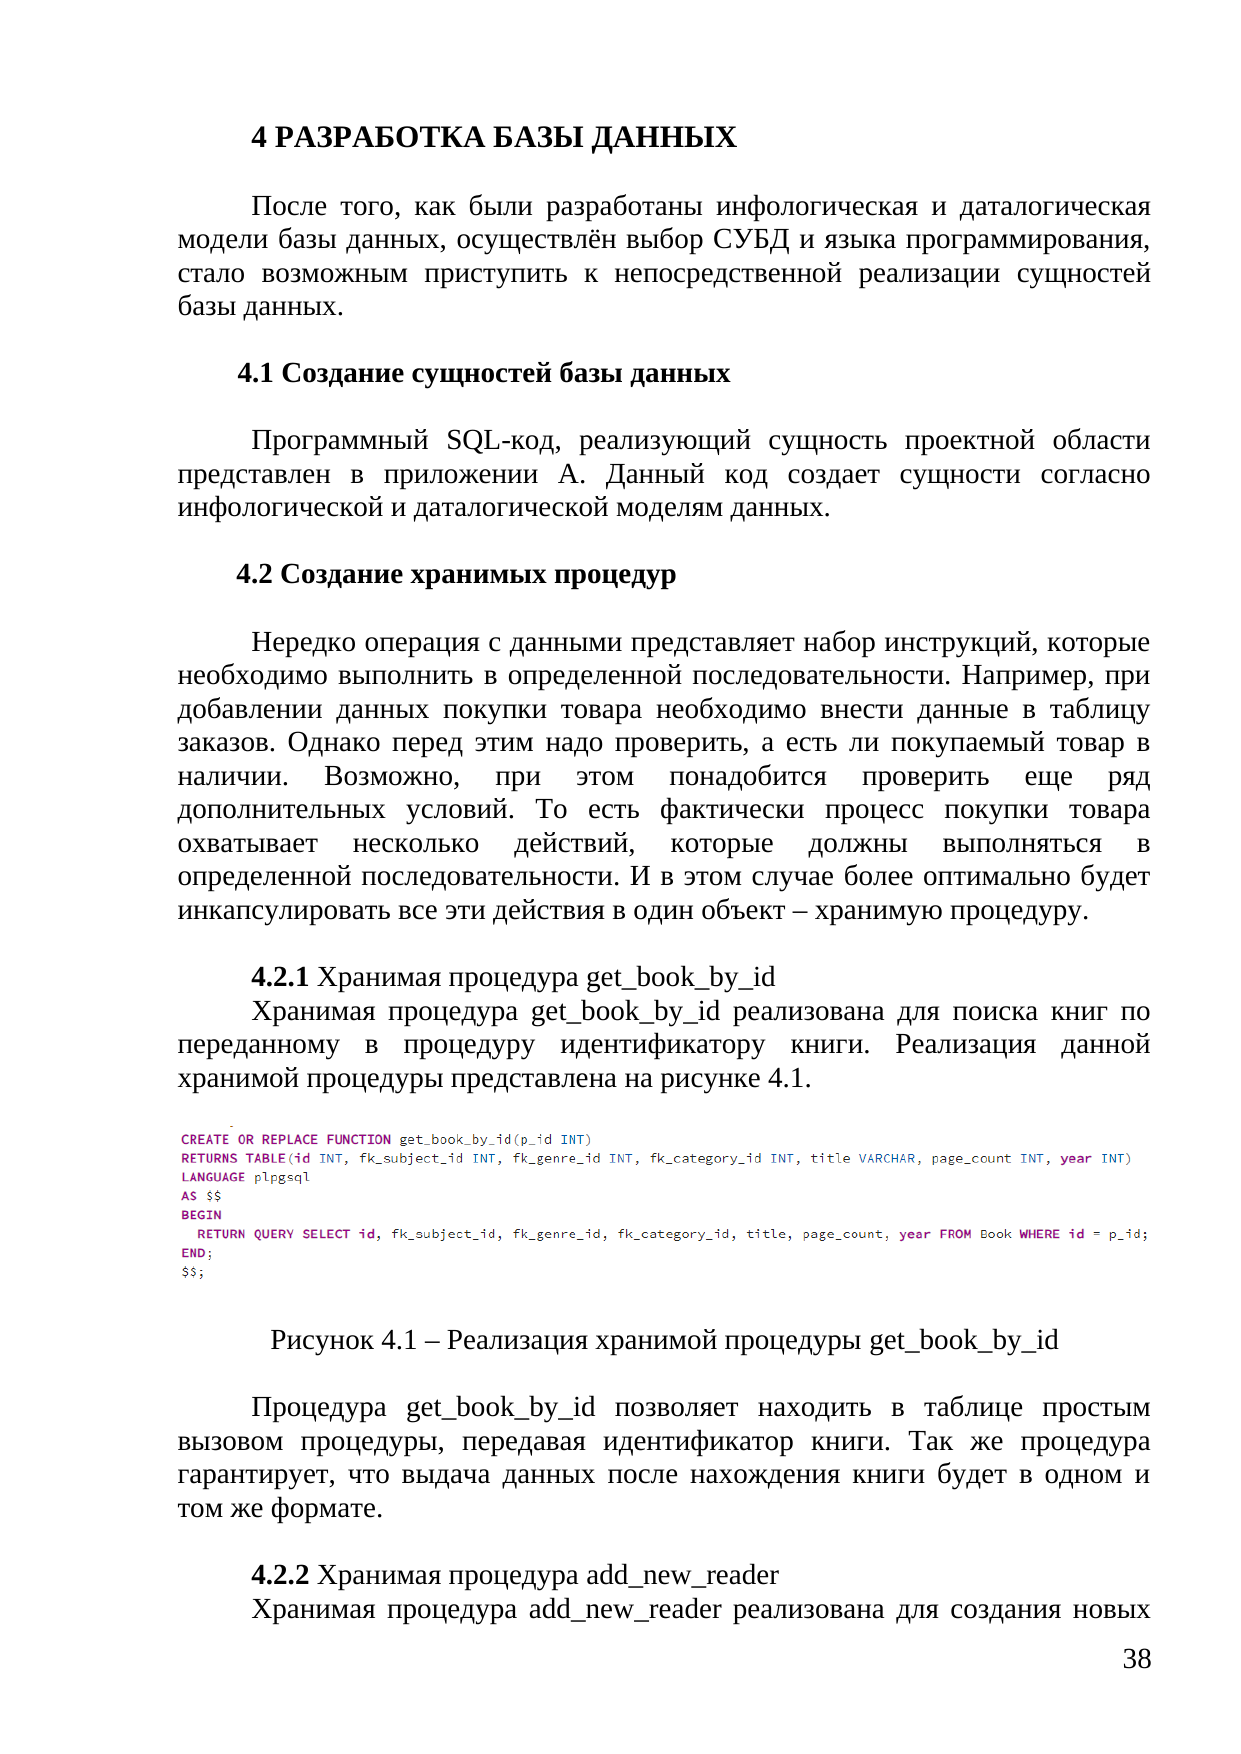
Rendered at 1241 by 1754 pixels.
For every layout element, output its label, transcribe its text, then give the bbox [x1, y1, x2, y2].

text Хранимая процедура get_book_by_id реализована для поиска книг по переданному в процедуру идентификатору книги. Реализация данной хранимой процедуры представлена на рисунке 4.1. [177, 993, 1152, 1093]
picture [177, 1126, 1152, 1289]
subtitle 4.1 Создание сущностей базы данных [237, 355, 1152, 389]
text Процедура get_book_by_id позволяет находить в таблице простым вызовом процедуры, передавая идентификатор книги. Так же процедура гарантирует, что выдача данных после нахождения книги будет в одном и том же формате. [177, 1389, 1152, 1524]
subtitle 4.2 Создание хранимых процедур [236, 557, 1152, 590]
text 4.2.2 Хранимая процедура add_new_reader [177, 1557, 1152, 1591]
text Программный SQL-код, реализующий сущность проектной области представлен в приложении А. Данный код создает сущности согласно инфологической и даталогической моделям данных. [177, 422, 1152, 523]
subtitle Разработка базы данных [177, 118, 1152, 154]
text Рисунок 4.1 – Реализация хранимой процедуры get_book_by_id [177, 1322, 1152, 1356]
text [177, 1591, 1152, 1624]
text Нередко операция с данными представляет набор инструкций, которые необходимо выполнить в определенной последовательности. Например, при добавлении данных покупки товара необходимо внести данные в таблицу заказов. Однако перед этим надо проверить, а есть ли покупаемый товар в наличии. Возможно, при этом понадобится проверить еще ряд дополнительных условий. То есть фактически процесс покупки товара охватывает несколько действий, которые должны выполняться в определенной последовательности. И в этом случае более оптимально будет инкапсулировать все эти действия в один объект – хранимую процедуру. [177, 624, 1152, 926]
text 4.2.1 Хранимая процедура get_book_by_id [177, 959, 1152, 993]
text После того, как были разработаны инфологическая и даталогическая модели базы данных, осуществлён выбор СУБД и языка программирования, стало возможным приступить к непосредственной реализации сущностей базы данных. [177, 188, 1152, 322]
